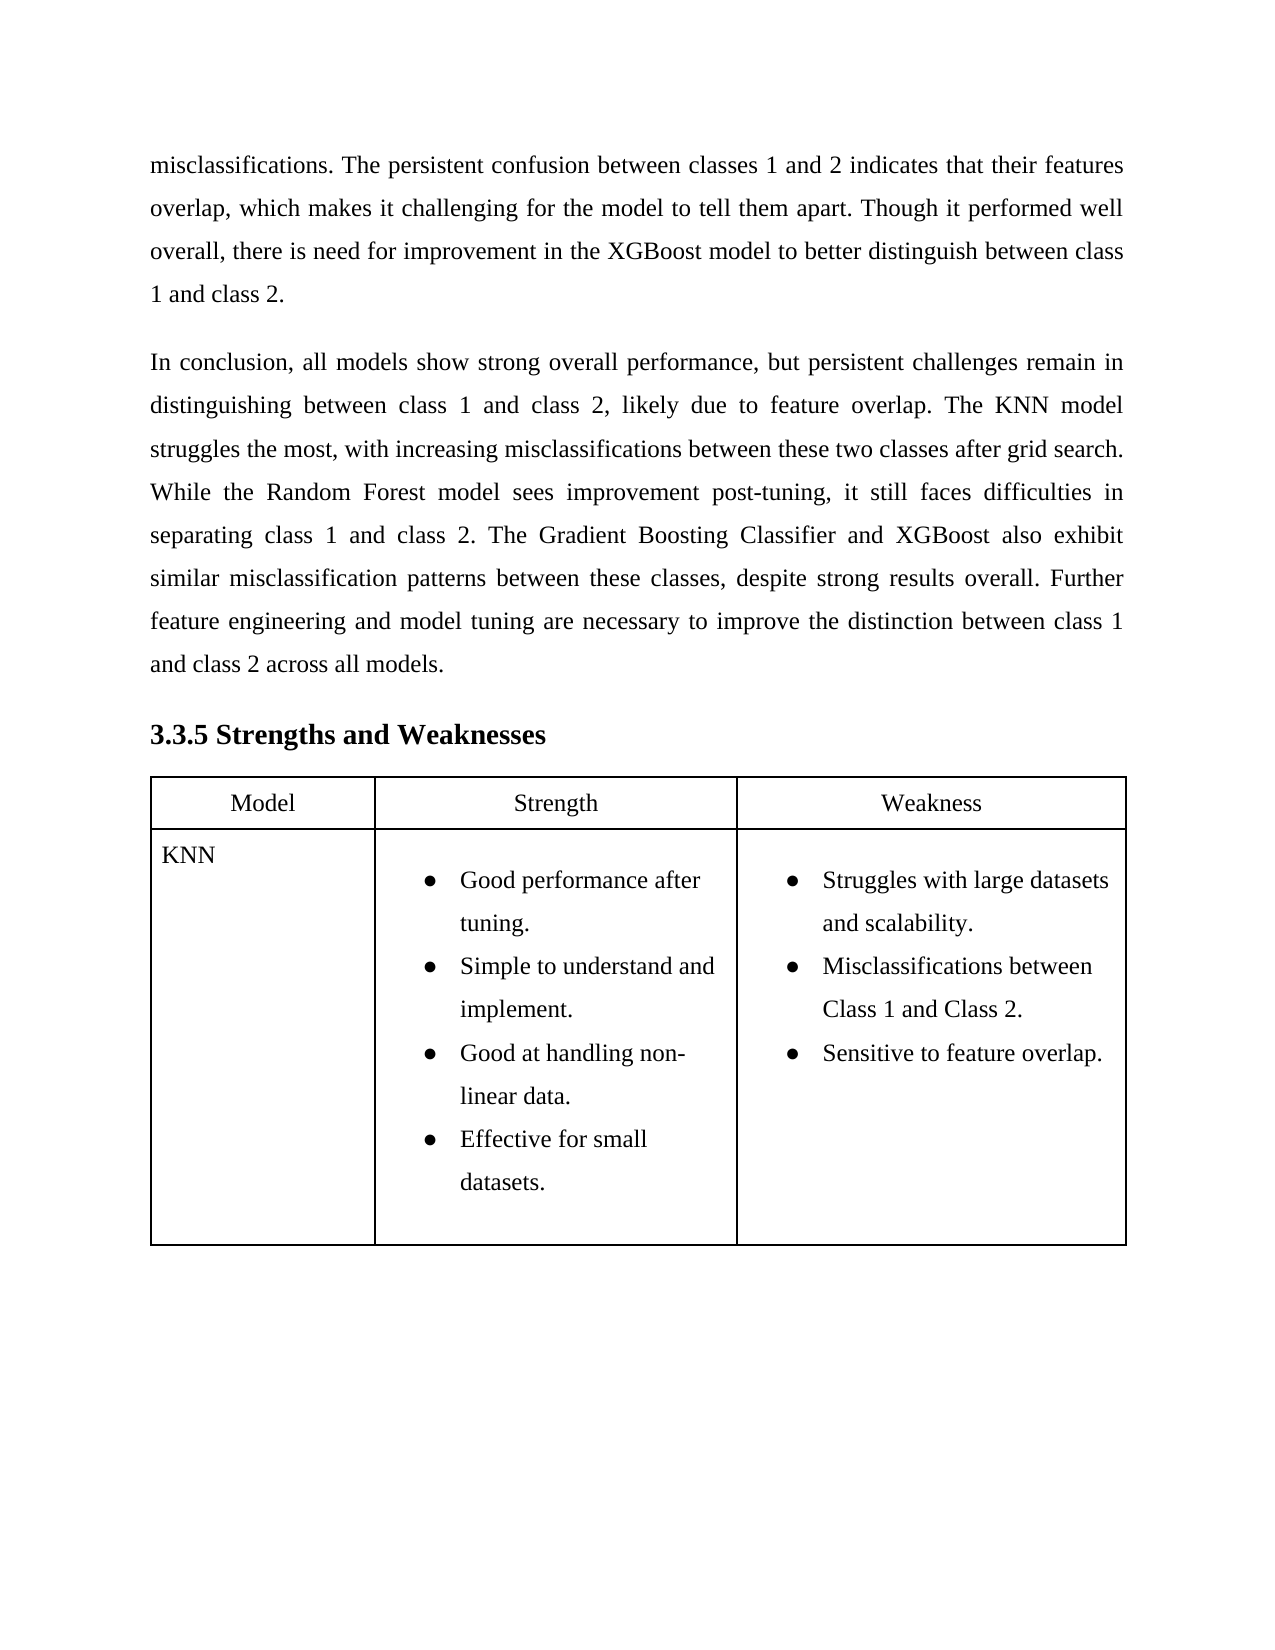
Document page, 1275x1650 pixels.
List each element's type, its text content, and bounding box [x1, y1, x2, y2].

table_header Strength [376, 778, 736, 828]
table_header Weakness [738, 778, 1125, 828]
text 3.3.5 Strengths and Weaknesses [150, 717, 1125, 751]
text In conclusion, all models show strong overall performance, but persistent challenges remain in distinguishing between class 1 and class 2, likely due to feature overlap. The KNN model struggles the most, with increasing misclassifications between these two classes after grid search. While the Random Forest model sees improvement post-tuning, it still faces difficulties in separating class 1 and class 2. The Gradient Boosting Classifier and XGBoost also exhibit similar misclassification patterns between these classes, despite strong results overall. Further feature engineering and model tuning are necessary to improve the distinction between class 1 and class 2 across all models. [150, 347, 1125, 678]
table_header Model [152, 778, 374, 828]
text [150, 150, 1125, 308]
table_cell Good performance after tuning. Simple to understand and implement. Good at handling non-linear data. Effective for small datasets. [376, 830, 736, 1244]
table_cell KNN [152, 830, 374, 1244]
table_cell Struggles with large datasets and scalability. Misclassifications between Class 1 and Class 2. Sensitive to feature overlap. [738, 830, 1125, 1244]
